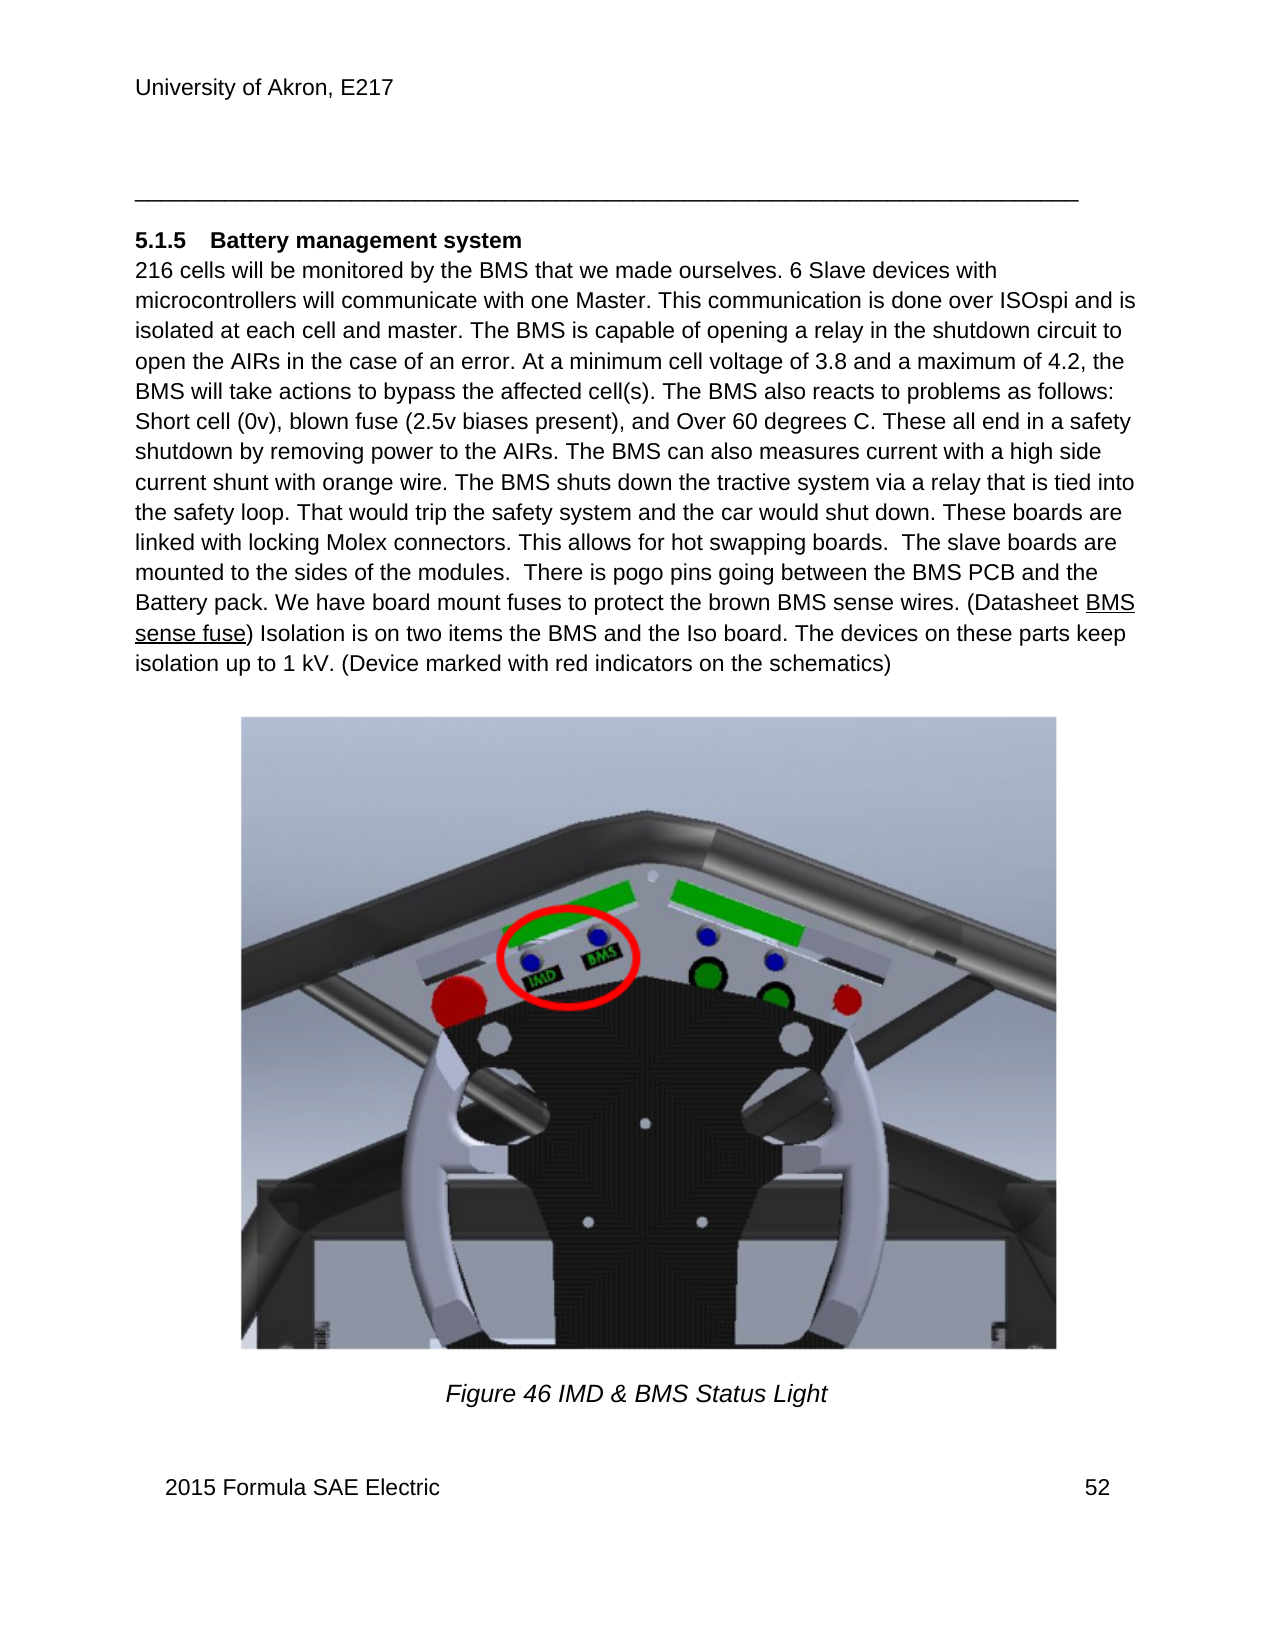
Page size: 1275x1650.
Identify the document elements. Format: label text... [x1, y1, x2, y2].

picture [218, 700, 1057, 1354]
text 216 cells will be monitored by the BMS that we made ourselves. 6 Slave devices with microcontrollers will communicate with one Master. This communication is done over ISOspi and is isolated at each cell and master. The BMS is capable of opening a relay in the shutdown circuit to open the AIRs in the case of an error. At a minimum cell voltage of 3.8 and a maximum of 4.2, the BMS will take actions to bypass the affected cell(s). The BMS also reacts to problems as follows: Short cell (0v), blown fuse (2.5v biases present), and Over 60 degrees C. These all end in a safety shutdown by removing power to the AIRs. The BMS can also measures current with a high side current shunt with orange wire. The BMS shuts down the tractive system via a relay that is tied into the safety loop. That would trip the safety system and the car would shut down. These boards are linked with locking Molex connectors. This allows for hot swapping boards. The slave boards are mounted to the sides of the modules. There is pogo pins going between the BMS PCB and the Battery pack. We have board mount fuses to protect the brown BMS sense wires. (Datasheet BMS sense fuse) Isolation is on two items the BMS and the Iso board. The devices on these parts keep isolation up to 1 kV. (Device marked with red indicators on the schematics) [135, 257, 1140, 676]
subtitle Battery management system [135, 227, 1140, 253]
text Figure 46 IMD & BMS Status Light [135, 1379, 1140, 1407]
